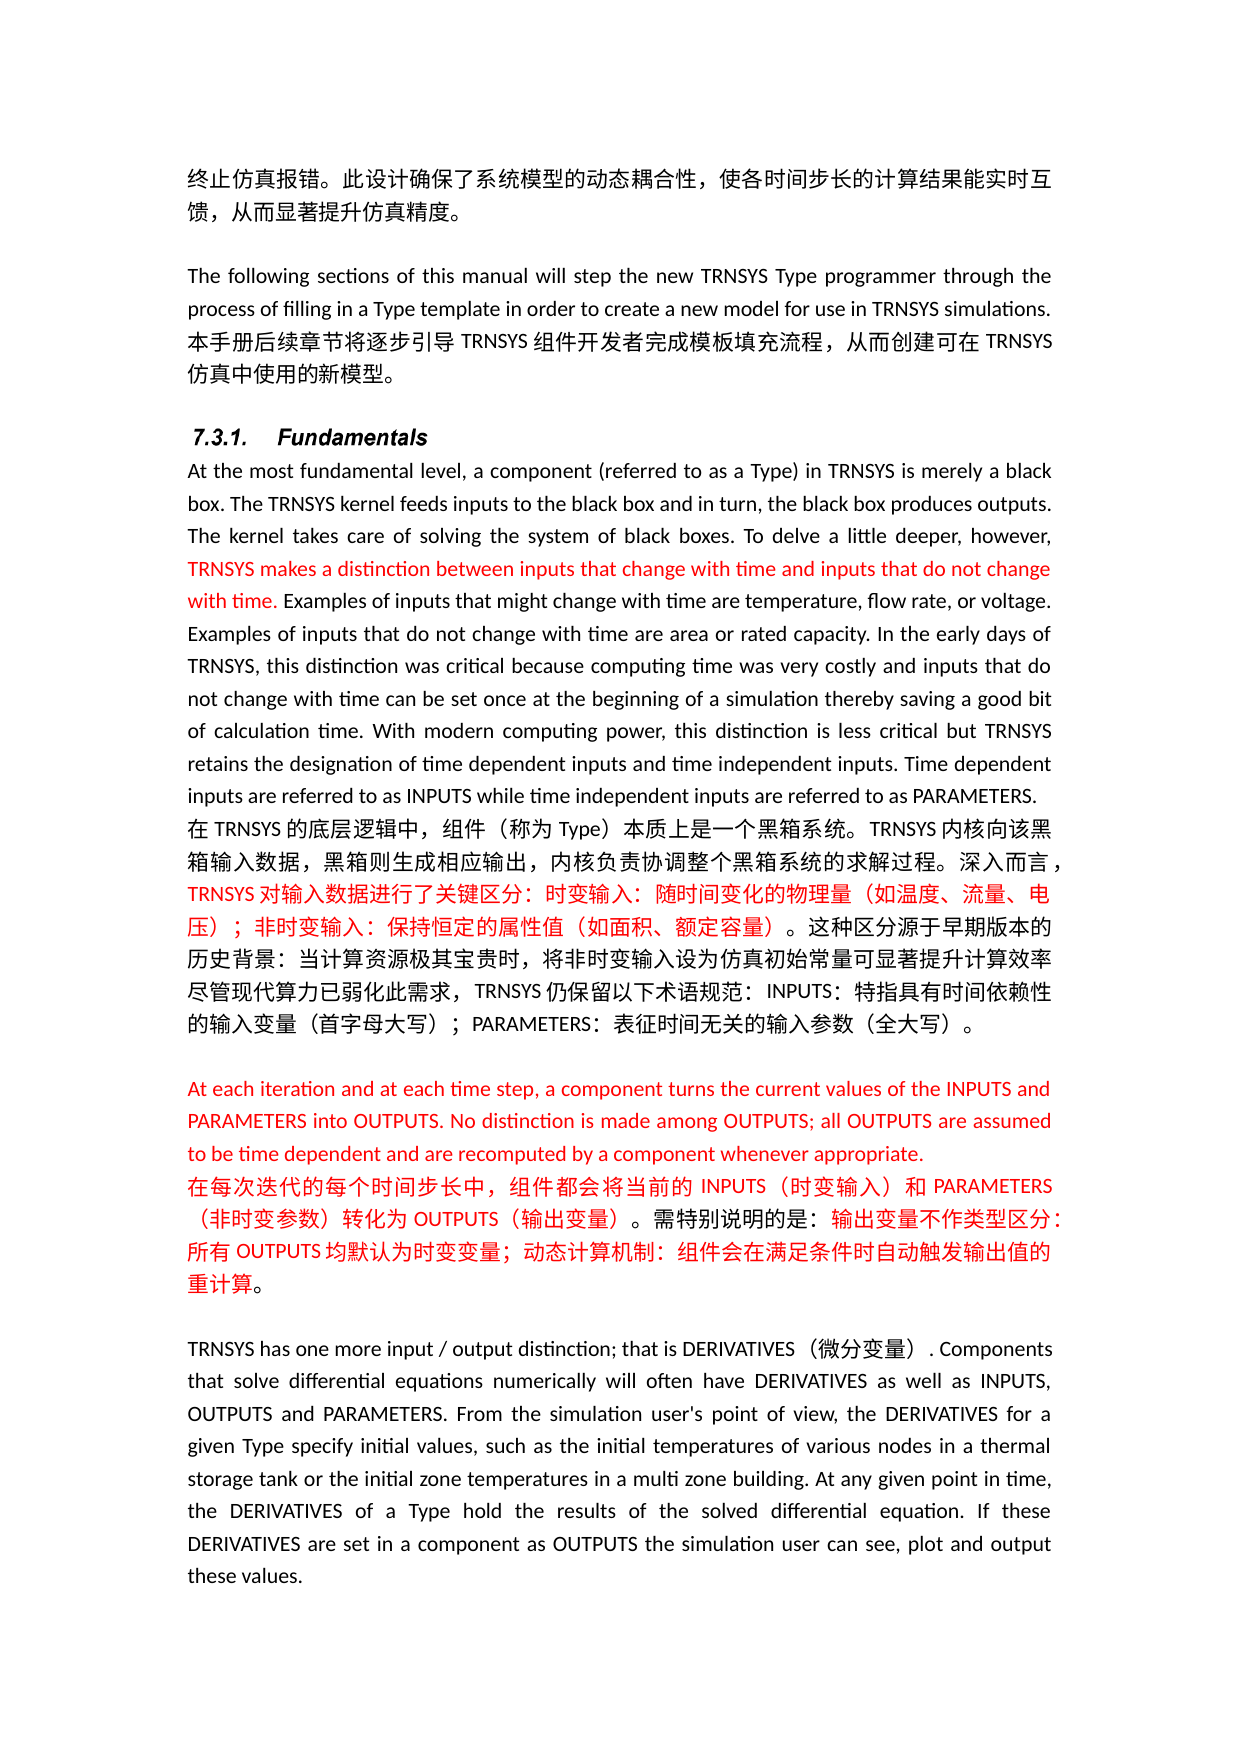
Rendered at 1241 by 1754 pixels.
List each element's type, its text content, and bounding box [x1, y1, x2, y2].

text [187, 162, 1053, 227]
picture [187, 422, 436, 452]
text At each iteration and at each time step, a component turns the current values of the INPUTS and PARAMETERS into OUTPUTS. No distinction is made among OUTPUTS; all OUTPUTS are assumed to be time dependent and are recomputed by a component whenever appropriate. [187, 1072, 1053, 1169]
text TRNSYS has one more input / output distinction; that is DERIVATIVES（微分变量）. Components that solve differential equations numerically will often have DERIVATIVES as well as INPUTS, OUTPUTS and PARAMETERS. From the simulation user's point of view, the DERIVATIVES for a given Type specify initial values, such as the initial temperatures of various nodes in a thermal storage tank or the initial zone temperatures in a multi zone building. At any given point in time, the DERIVATIVES of a Type hold the results of the solved differential equation. If these DERIVATIVES are set in a component as OUTPUTS the simulation user can see, plot and output these values. [187, 1332, 1053, 1592]
text The following sections of this manual will step the new TRNSYS Type programmer through the process of filling in a Type template in order to create a new model for use in TRNSYS simulations. [187, 259, 1053, 324]
text 本手册后续章节将逐步引导TRNSYS组件开发者完成模板填充流程，从而创建可在TRNSYS仿真中使用的新模型。 [187, 324, 1053, 389]
text 在TRNSYS的底层逻辑中，组件（称为Type）本质上是一个黑箱系统。TRNSYS内核向该黑箱输入数据，黑箱则生成相应输出，内核负责协调整个黑箱系统的求解过程。深入而言，TRNSYS对输入数据进行了关键区分：时变输入：随时间变化的物理量（如温度、流量、电压）；非时变输入：保持恒定的属性值（如面积、额定容量）。这种区分源于早期版本的历史背景：当计算资源极其宝贵时，将非时变输入设为仿真初始常量可显著提升计算效率。尽管现代算力已弱化此需求，TRNSYS仍保留以下术语规范：INPUTS：特指具有时间依赖性的输入变量（首字母大写）；PARAMETERS：表征时间无关的输入参数（全大写）。 [187, 812, 1053, 1039]
text At the most fundamental level, a component (referred to as a Type) in TRNSYS is merely a black box. The TRNSYS kernel feeds inputs to the black box and in turn, the black box produces outputs. The kernel takes care of solving the system of black boxes. To delve a little deeper, however, TRNSYS makes a distinction between inputs that change with time and inputs that do not change with time. Examples of inputs that might change with time are temperature, flow rate, or voltage. Examples of inputs that do not change with time are area or rated capacity. In the early days of TRNSYS, this distinction was critical because computing time was very costly and inputs that do not change with time can be set once at the beginning of a simulation thereby saving a good bit of calculation time. With modern computing power, this distinction is less critical but TRNSYS retains the designation of time dependent inputs and time independent inputs. Time dependent inputs are referred to as INPUTS while time independent inputs are referred to as PARAMETERS. [187, 454, 1053, 812]
text 在每次迭代的每个时间步长中，组件都会将当前的INPUTS（时变输入）和PARAMETERS（非时变参数）转化为OUTPUTS（输出变量）。需特别说明的是：输出变量不作类型区分：所有OUTPUTS均默认为时变变量；动态计算机制：组件会在满足条件时自动触发输出值的重计算。 [187, 1169, 1053, 1299]
